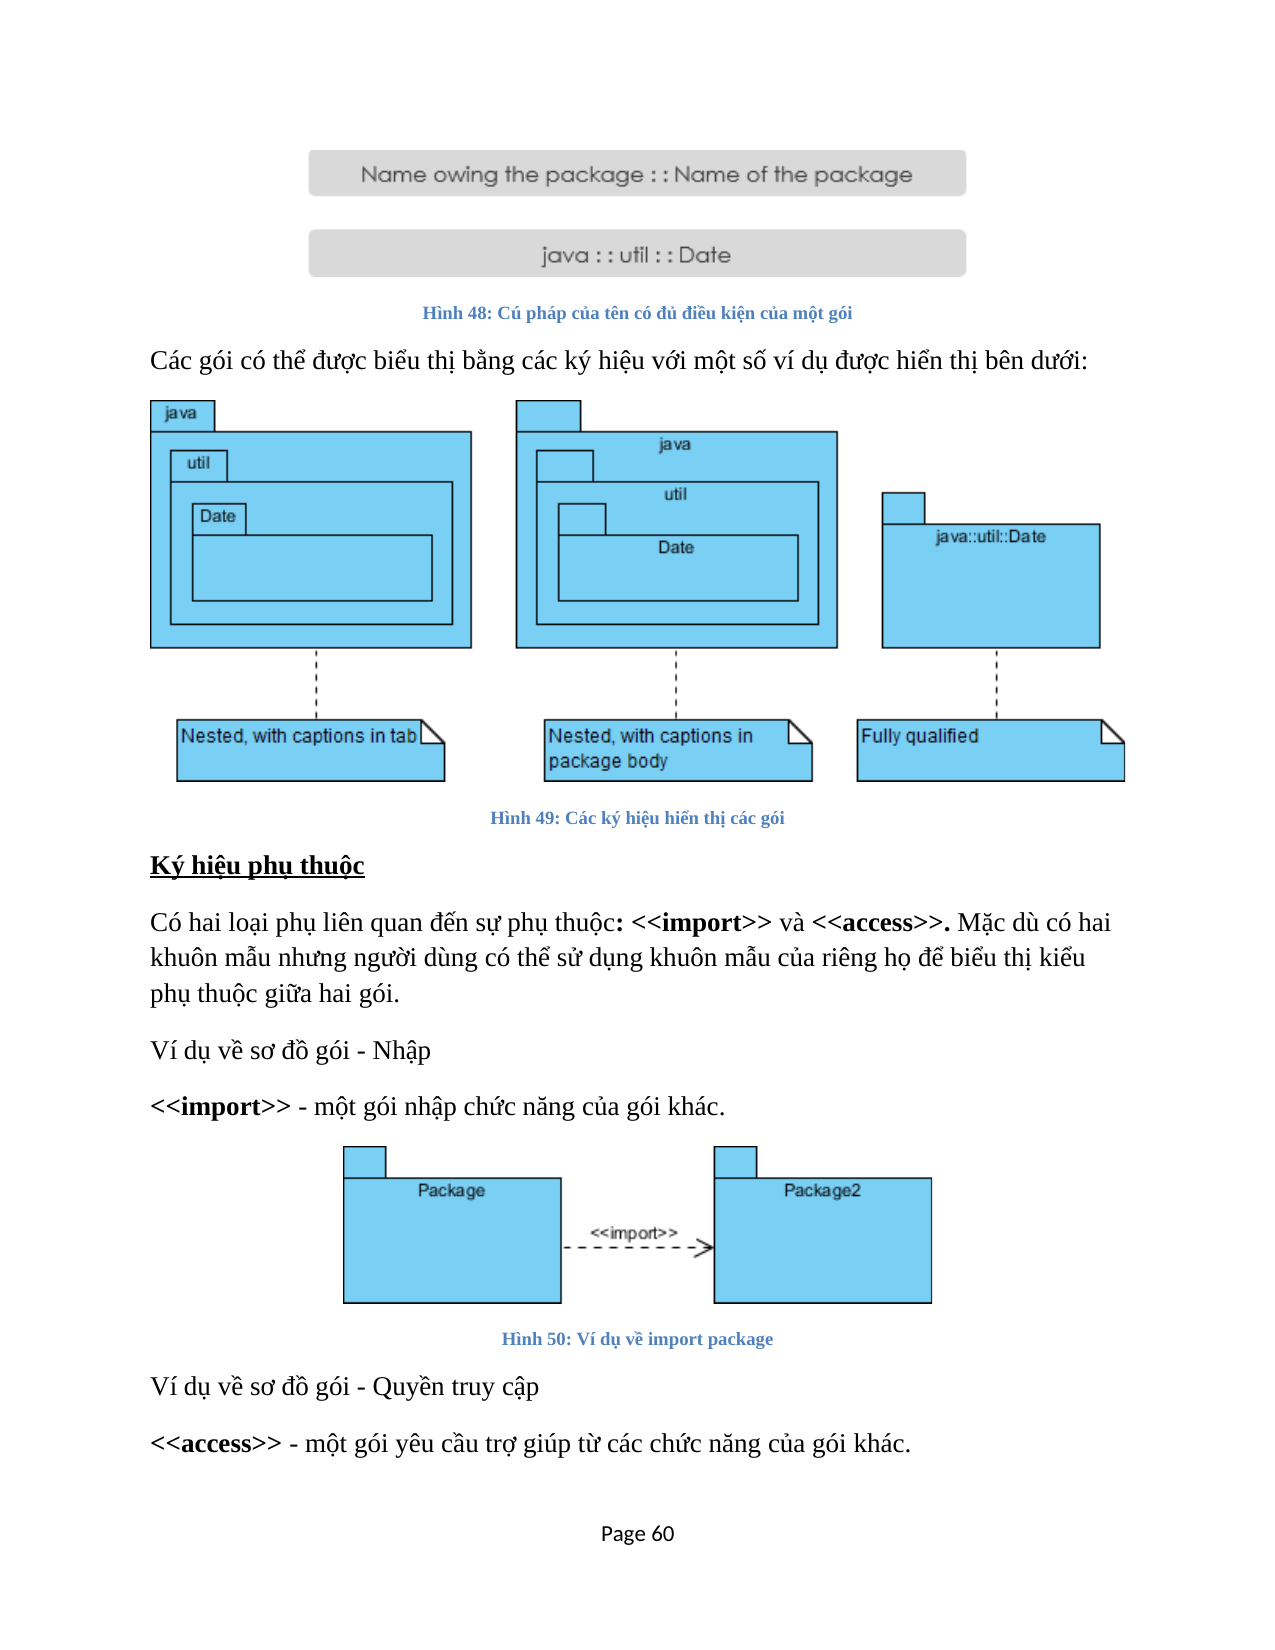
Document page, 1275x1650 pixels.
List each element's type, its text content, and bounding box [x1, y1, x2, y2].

text Ký hiệu phụ thuộc [150, 849, 1125, 880]
picture [343, 1146, 933, 1304]
text Hình 48: Cú pháp của tên có đủ điều kiện của một gói [150, 302, 1125, 323]
text Các gói có thể được biểu thị bằng các ký hiệu với một số ví dụ được hiển thị bên dưới: [150, 344, 1125, 375]
picture [308, 150, 967, 277]
text <<import>> - một gói nhập chức năng của gói khác. [150, 1090, 1125, 1121]
text Ví dụ về sơ đồ gói - Nhập [150, 1034, 1125, 1065]
text Có hai loại phụ liên quan đến sự phụ thuộc: <<import>> và <<access>>. Mặc dù có hai khuôn mẫu nhưng người dùng có thể sử dụng khuôn mẫu của riêng họ để biểu thị kiểu phụ thuộc giữa hai gói. [150, 906, 1125, 1008]
picture [150, 400, 1125, 782]
text Ví dụ về sơ đồ gói - Quyền truy cập [150, 1371, 1125, 1402]
text <<access>> - một gói yêu cầu trợ giúp từ các chức năng của gói khác. [150, 1427, 1125, 1458]
text Hình 50: Ví dụ về import package [150, 1328, 1125, 1350]
text Hình 49: Các ký hiệu hiển thị các gói [150, 807, 1125, 828]
